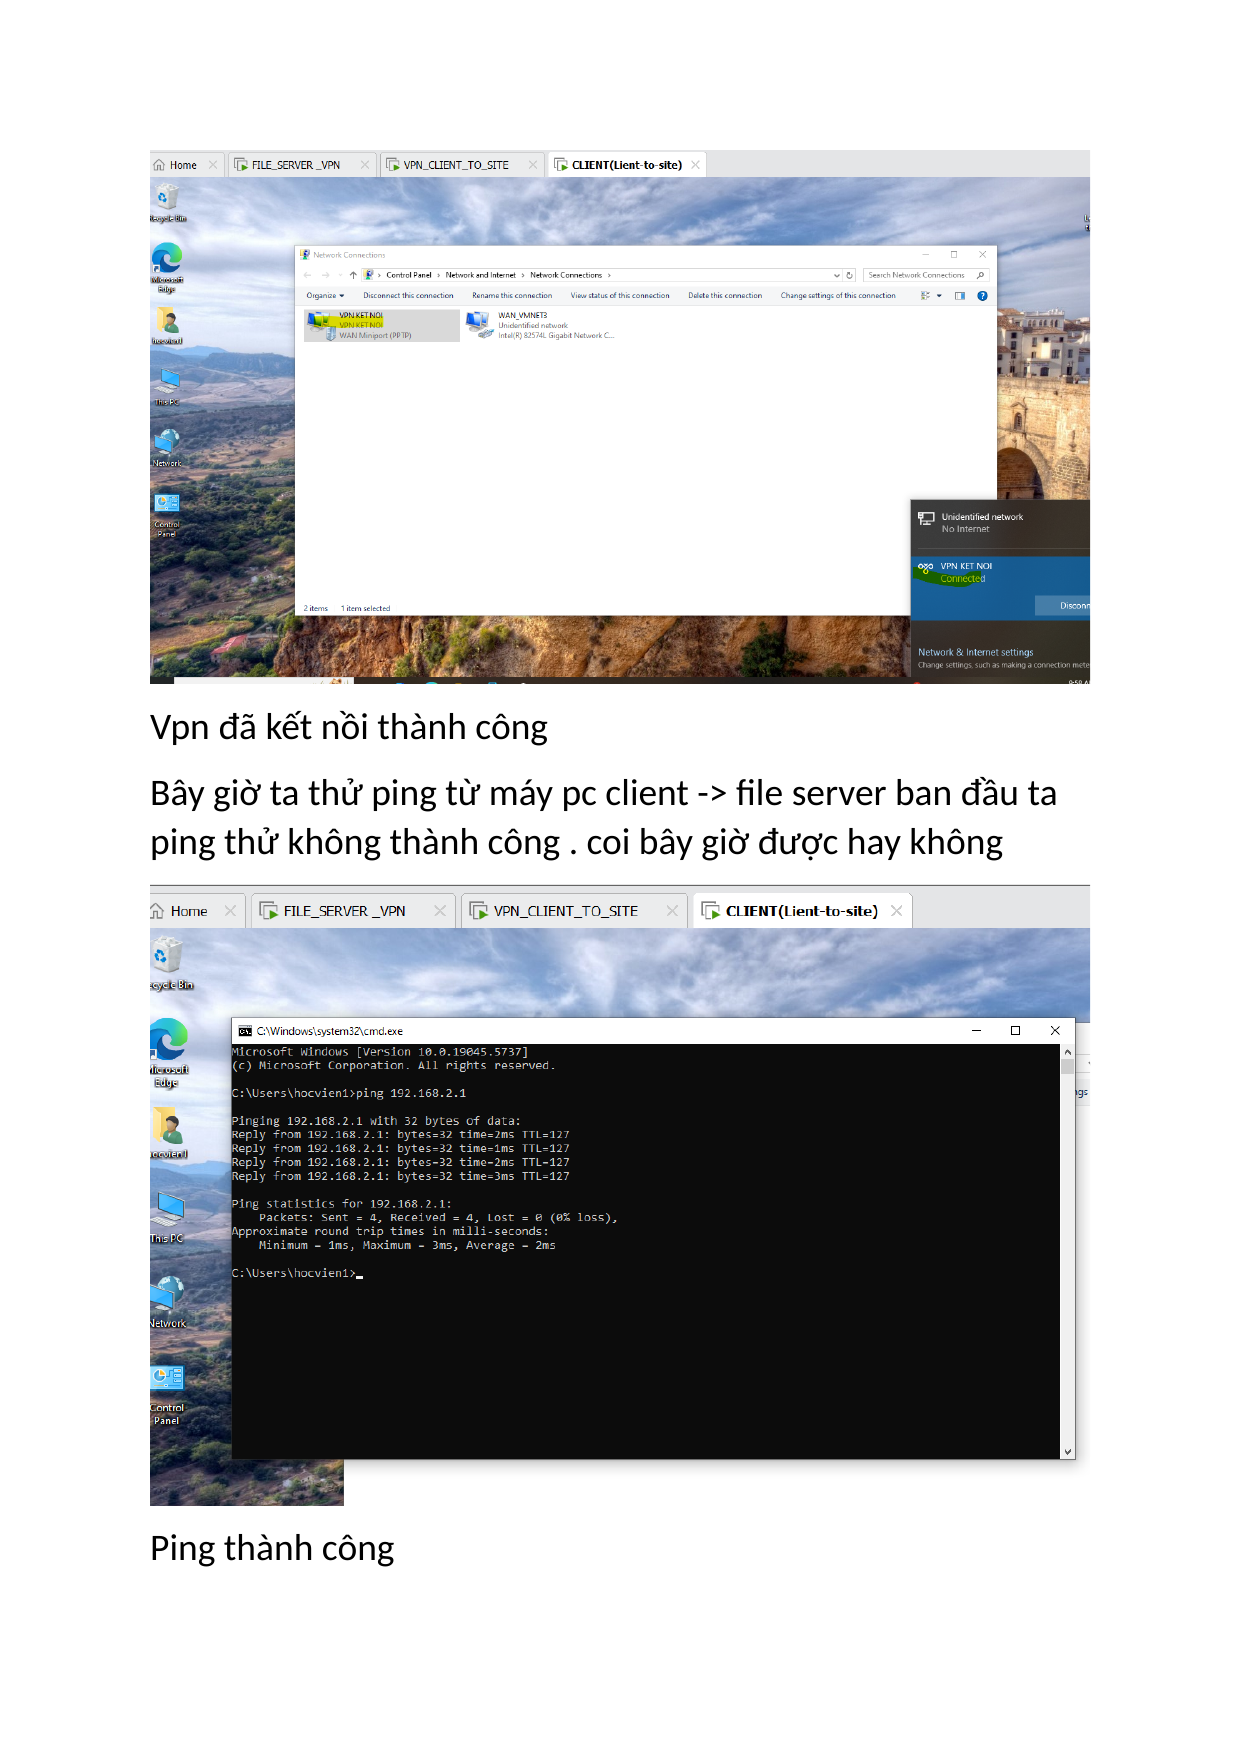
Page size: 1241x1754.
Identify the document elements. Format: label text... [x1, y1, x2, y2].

text Ping thành công [150, 1524, 1090, 1570]
picture [150, 150, 1091, 684]
text Bây giờ ta thử ping từ máy pc client -> file server ban đầu ta ping thử không thành công . coi bây giờ được hay không [150, 769, 1090, 864]
picture [150, 884, 1091, 1506]
text Vpn đã kết nồi thành công [150, 703, 1090, 748]
